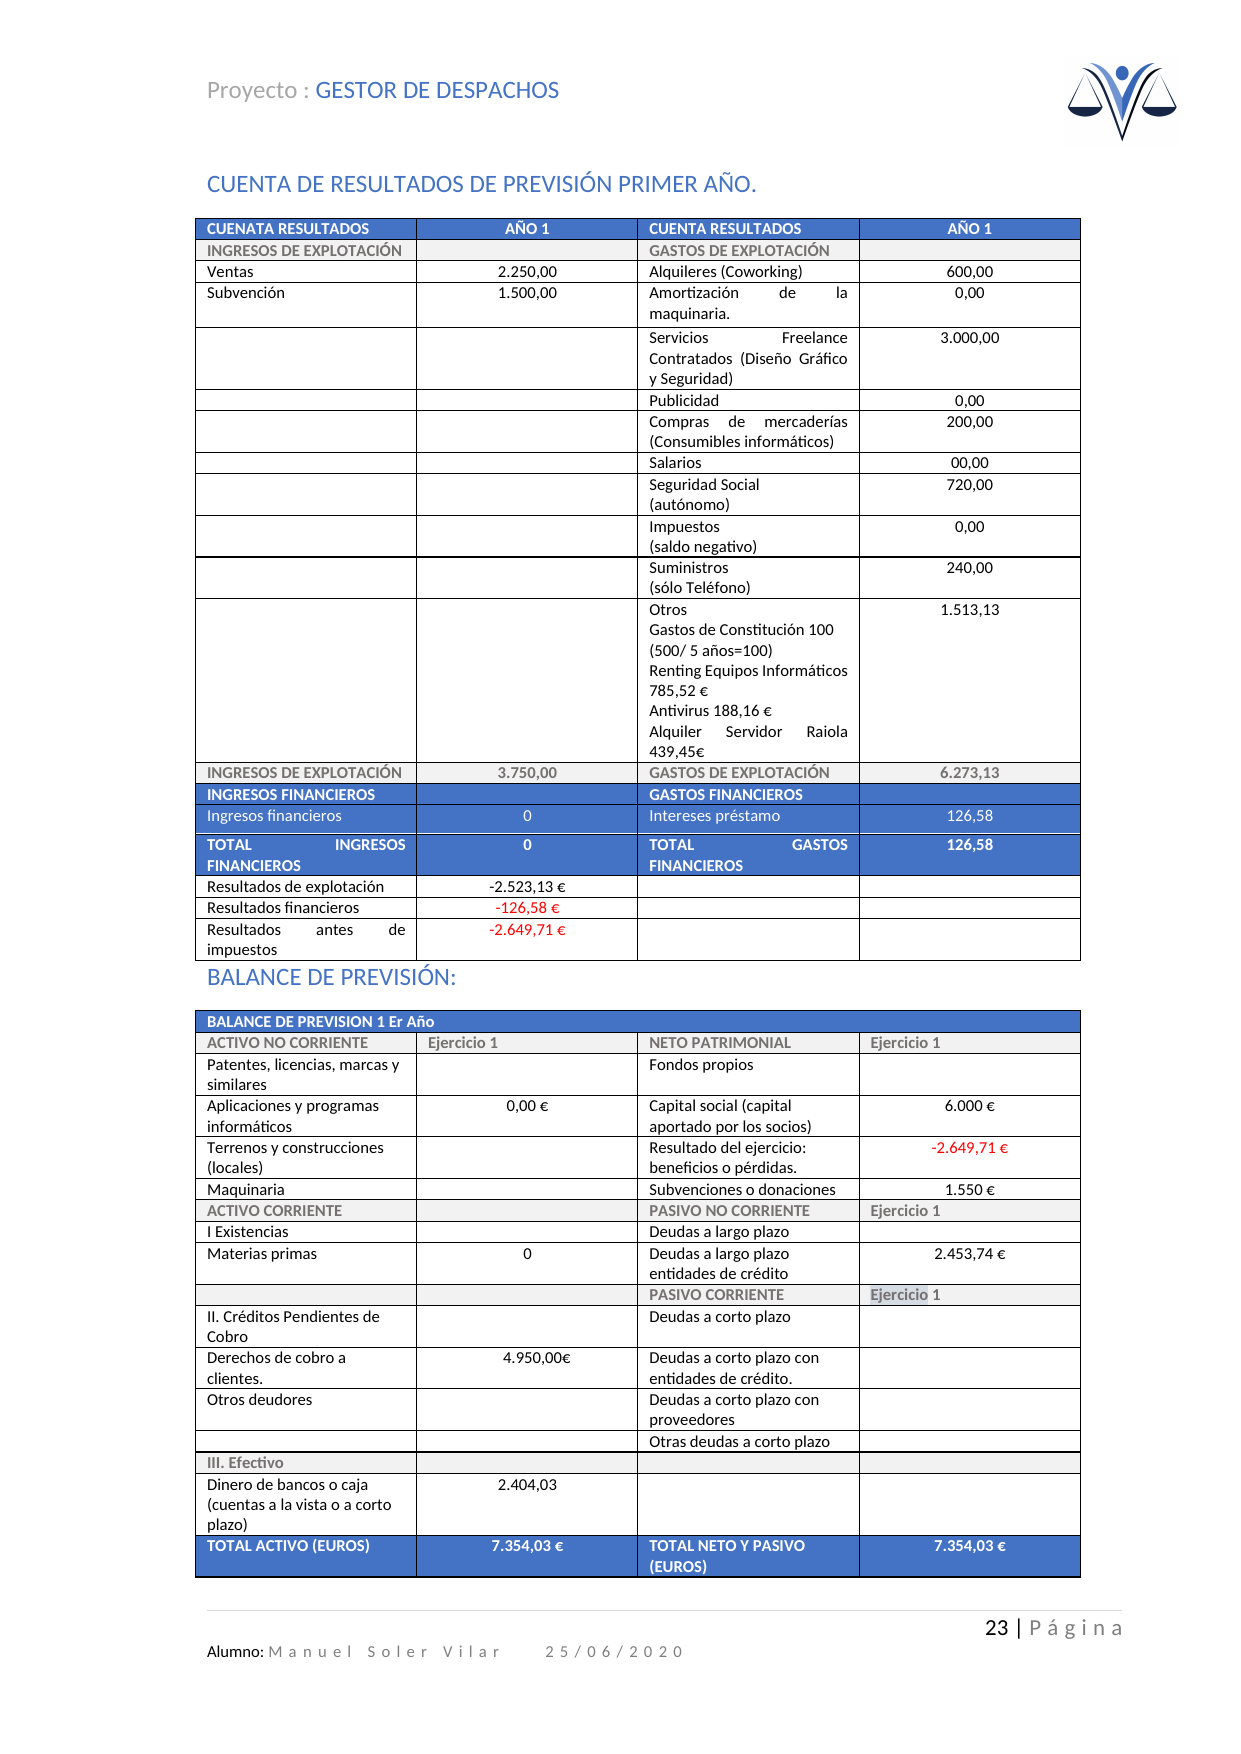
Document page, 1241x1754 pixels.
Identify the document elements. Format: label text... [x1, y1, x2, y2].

table_cell Resultados de explotación [196, 876, 416, 897]
table_cell Subvenciones o donaciones [638, 1179, 859, 1199]
table_cell NETO PATRIMONIAL [638, 1033, 859, 1053]
table_cell [860, 784, 1080, 804]
table_cell Deudas a corto plazo con proveedores [638, 1389, 859, 1430]
table_cell INGRESOS DE EXPLOTACIÓN [196, 240, 416, 260]
table_cell [417, 390, 637, 410]
table_cell Derechos de cobro a clientes. [196, 1348, 416, 1388]
table_cell -2.649,71 € [860, 1137, 1080, 1178]
table_cell TOTAL GASTOS FINANCIEROS [638, 835, 859, 875]
table_cell [417, 1285, 637, 1305]
table_cell Servicios Freelance Contratados (Diseño Gráfico y Seguridad) [638, 328, 859, 389]
table_cell Suministros (sólo Teléfono) [638, 558, 859, 598]
table_cell GASTOS FINANCIEROS [638, 784, 859, 804]
table_cell Otras deudas a corto plazo [638, 1431, 859, 1451]
table_cell Impuestos (saldo negativo) [638, 516, 859, 556]
text BALANCE DE PREVISIÓN: [207, 961, 1122, 991]
table_cell 3.750,00 [417, 763, 637, 783]
table_cell Seguridad Social (autónomo) [638, 474, 859, 515]
table_cell Ejercicio 1 [928, 1285, 1080, 1305]
table_cell [417, 1431, 637, 1451]
table_cell [417, 599, 637, 762]
table_cell I Existencias [196, 1222, 416, 1242]
table_cell [638, 898, 859, 918]
table_cell [860, 1389, 1080, 1430]
table_cell GASTOS DE EXPLOTACIÓN [638, 240, 859, 260]
table_cell [196, 390, 416, 410]
table_cell [196, 474, 416, 515]
table_cell [417, 1222, 637, 1242]
table_cell -2.523,13 € [417, 876, 637, 897]
table_cell 0,00 [860, 390, 1080, 410]
table_cell Dinero de bancos o caja (cuentas a la vista o a corto plazo) [196, 1474, 416, 1535]
table_cell [860, 1054, 1080, 1094]
table_cell [417, 1453, 637, 1473]
table_cell [638, 876, 859, 897]
table_cell 0 [417, 1243, 637, 1284]
table_cell Deudas a largo plazo [638, 1222, 859, 1242]
table_cell 4.950,00€ [417, 1348, 637, 1388]
table_cell [417, 453, 637, 473]
table_cell Otros Gastos de Constitución 100 (500/ 5 años=100) Renting Equipos Informáticos 785,52 € Antivirus 188,16 € Alquiler Servidor Raiola 439,45€ [638, 599, 859, 762]
table_cell [860, 1348, 1080, 1388]
table_cell [417, 1306, 637, 1347]
table_cell II. Créditos Pendientes de Cobro [196, 1306, 416, 1347]
table_cell Ejercicio 1 [860, 1033, 1080, 1053]
table_cell Salarios [638, 453, 859, 473]
table_cell Ejercicio 1 [860, 1200, 1080, 1221]
table_cell TOTAL INGRESOS FINANCIEROS [196, 835, 416, 875]
table_cell [417, 1200, 637, 1221]
table_cell INGRESOS FINANCIEROS [196, 784, 416, 804]
table_cell Capital social (capital aportado por los socios) [638, 1096, 859, 1136]
table_cell Publicidad [638, 390, 859, 410]
table_cell ACTIVO NO CORRIENTE [196, 1033, 416, 1053]
table_cell Intereses préstamo [638, 805, 859, 833]
table_cell [638, 919, 859, 959]
table_cell 7.354,03 € [860, 1536, 1080, 1576]
table_cell III. Efectivo [196, 1453, 416, 1473]
table_cell Materias primas [196, 1243, 416, 1284]
table_cell 200,00 [860, 411, 1080, 452]
table_cell 0 [417, 835, 637, 875]
table_cell 1.500,00 [417, 283, 637, 327]
table_cell [196, 453, 416, 473]
table_cell Alquileres (Coworking) [638, 261, 859, 282]
table_cell [638, 1453, 859, 1473]
table_cell Aplicaciones y programas informáticos [196, 1096, 416, 1136]
table_cell Subvención [196, 283, 416, 327]
table_cell [196, 516, 416, 556]
table_cell 126,58 [860, 805, 1080, 833]
table_cell 00,00 [860, 453, 1080, 473]
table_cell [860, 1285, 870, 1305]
table_cell 0,00 [860, 516, 1080, 556]
table_cell [417, 516, 637, 556]
table_header AÑO 1 [860, 219, 1080, 239]
table_cell [417, 1054, 637, 1094]
table_cell TOTAL NETO Y PASIVO (EUROS) [638, 1536, 859, 1576]
table_cell [860, 898, 1080, 918]
table_header AÑO 1 [417, 219, 637, 239]
table_cell 3.000,00 [860, 328, 1080, 389]
table_cell [196, 1431, 416, 1451]
table_cell TOTAL ACTIVO (EUROS) [196, 1536, 416, 1576]
table_cell 0,00 [860, 283, 1080, 327]
table_cell Deudas a corto plazo [638, 1306, 859, 1347]
table_cell 2.404,03 [417, 1474, 637, 1535]
table_cell 600,00 [860, 261, 1080, 282]
table_cell [860, 1431, 1080, 1451]
table_cell [860, 1474, 1080, 1535]
table_cell 240,00 [860, 558, 1080, 598]
table_cell [196, 558, 416, 598]
table_cell [638, 1474, 859, 1535]
table_cell 6.273,13 [860, 763, 1080, 783]
table_cell Patentes, licencias, marcas y similares [196, 1054, 416, 1094]
table_header BALANCE DE PREVISION 1 Er Año [196, 1011, 1080, 1032]
table_cell Deudas a largo plazo entidades de crédito [638, 1243, 859, 1284]
table_cell Terrenos y construcciones (locales) [196, 1137, 416, 1178]
table_cell 0,00 € [417, 1096, 637, 1136]
table_cell [417, 784, 637, 804]
table_cell [417, 1137, 637, 1178]
table_cell [196, 411, 416, 452]
table_cell PASIVO CORRIENTE [638, 1285, 859, 1305]
table_cell [417, 558, 637, 598]
table_cell Amortización de la maquinaria. [638, 283, 859, 327]
table_cell INGRESOS DE EXPLOTACIÓN [196, 763, 416, 783]
table_cell 1.550 € [860, 1179, 1080, 1199]
table_cell [860, 240, 1080, 260]
table_cell Ingresos financieros [196, 805, 416, 833]
text CUENTA DE RESULTADOS DE PREVISIÓN PRIMER AÑO. [207, 168, 1122, 198]
table_cell [860, 1222, 1080, 1242]
table_cell PASIVO NO CORRIENTE [638, 1200, 859, 1221]
table_cell [860, 919, 1080, 959]
table_cell [417, 474, 637, 515]
table_cell [196, 1285, 416, 1305]
table_cell 0 [417, 805, 637, 833]
table_cell [417, 328, 637, 389]
table_cell [860, 1306, 1080, 1347]
table_cell Fondos propios [638, 1054, 859, 1094]
table_cell Otros deudores [196, 1389, 416, 1430]
table_cell 720,00 [860, 474, 1080, 515]
table_cell [860, 876, 1080, 897]
table_cell 6.000 € [860, 1096, 1080, 1136]
table_cell Ventas [196, 261, 416, 282]
table_cell Resultados antes de impuestos [196, 919, 416, 959]
table_cell ACTIVO CORRIENTE [196, 1200, 416, 1221]
table_cell Ejercicio 1 [417, 1033, 637, 1053]
table_cell 2.453,74 € [860, 1243, 1080, 1284]
table_cell Compras de mercaderías (Consumibles informáticos) [638, 411, 859, 452]
table_cell Resultado del ejercicio: beneficios o pérdidas. [638, 1137, 859, 1178]
table_cell [196, 599, 416, 762]
table_cell 7.354,03 € [417, 1536, 637, 1576]
table_cell [417, 1389, 637, 1430]
table_cell [417, 1179, 637, 1199]
table_cell [860, 1453, 1080, 1473]
table_cell [196, 328, 416, 389]
picture [1065, 56, 1181, 147]
table_cell 1.513,13 [860, 599, 1080, 762]
table_cell [417, 411, 637, 452]
table_cell Deudas a corto plazo con entidades de crédito. [638, 1348, 859, 1388]
table_cell Maquinaria [196, 1179, 416, 1199]
table_cell GASTOS DE EXPLOTACIÓN [638, 763, 859, 783]
table_cell [417, 240, 637, 260]
table_cell 126,58 [860, 835, 1080, 875]
table_header CUENATA RESULTADOS [196, 219, 416, 239]
table_cell -126,58 € [417, 898, 637, 918]
table_cell -2.649,71 € [417, 919, 637, 959]
table_cell 2.250,00 [417, 261, 637, 282]
table_cell Resultados financieros [196, 898, 416, 918]
table_header CUENTA RESULTADOS [638, 219, 859, 239]
